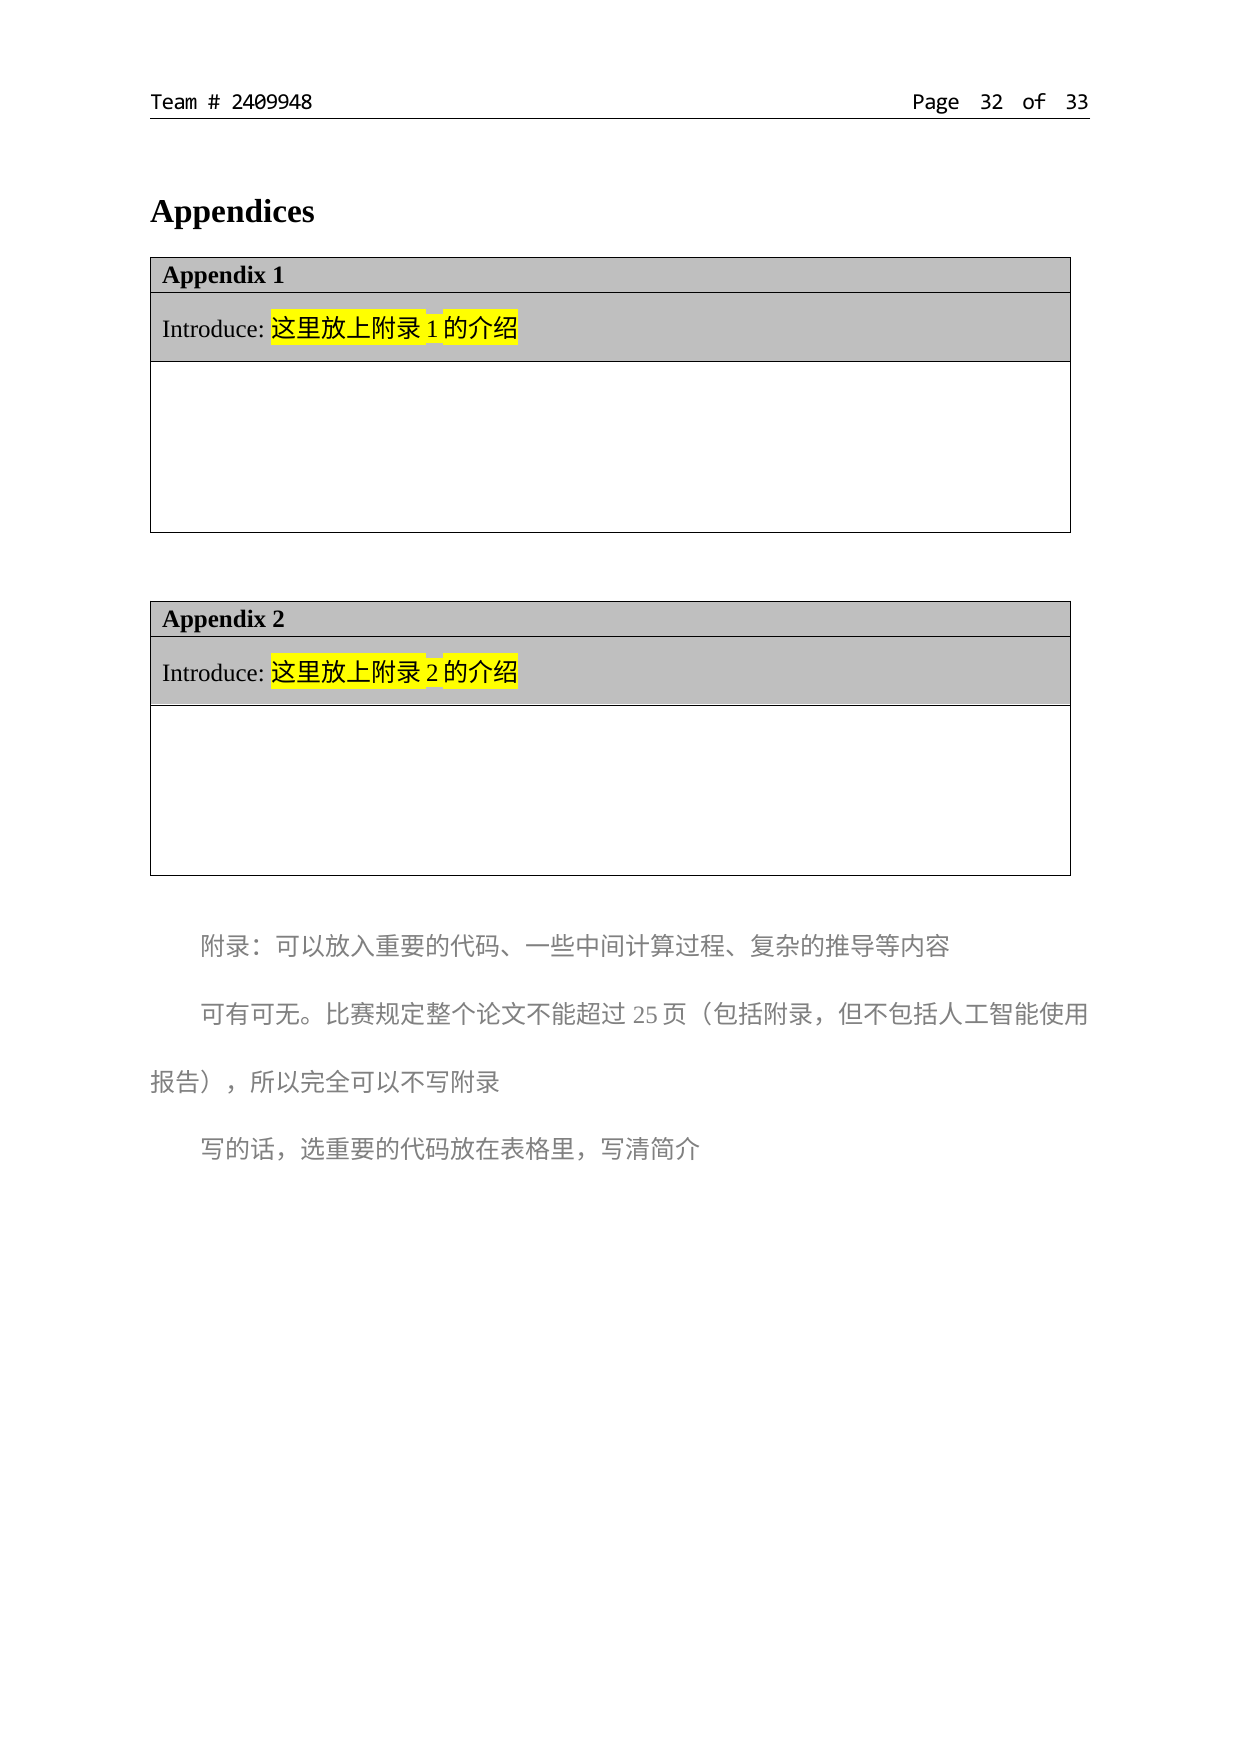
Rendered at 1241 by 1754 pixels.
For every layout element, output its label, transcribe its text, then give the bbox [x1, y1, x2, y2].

subtitle Appendices [150, 176, 1090, 244]
text 写的话，选重要的代码放在表格里，写清简介 [150, 1114, 1090, 1182]
table_cell [151, 706, 1070, 875]
table_cell [151, 362, 1070, 532]
text 附录：可以放入重要的代码、一些中间计算过程、复杂的推导等内容 [150, 910, 1090, 978]
text 可有可无。比赛规定整个论文不能超过25页（包括附录，但不包括人工智能使用报告），所以完全可以不写附录 [150, 978, 1090, 1114]
table_header Appendix 1 [151, 258, 1070, 292]
table_header Appendix 2 [151, 602, 1070, 636]
table_cell Introduce: 这里放上附录1的介绍 [151, 293, 1070, 361]
table_cell Introduce: 这里放上附录2的介绍 [151, 637, 1070, 704]
